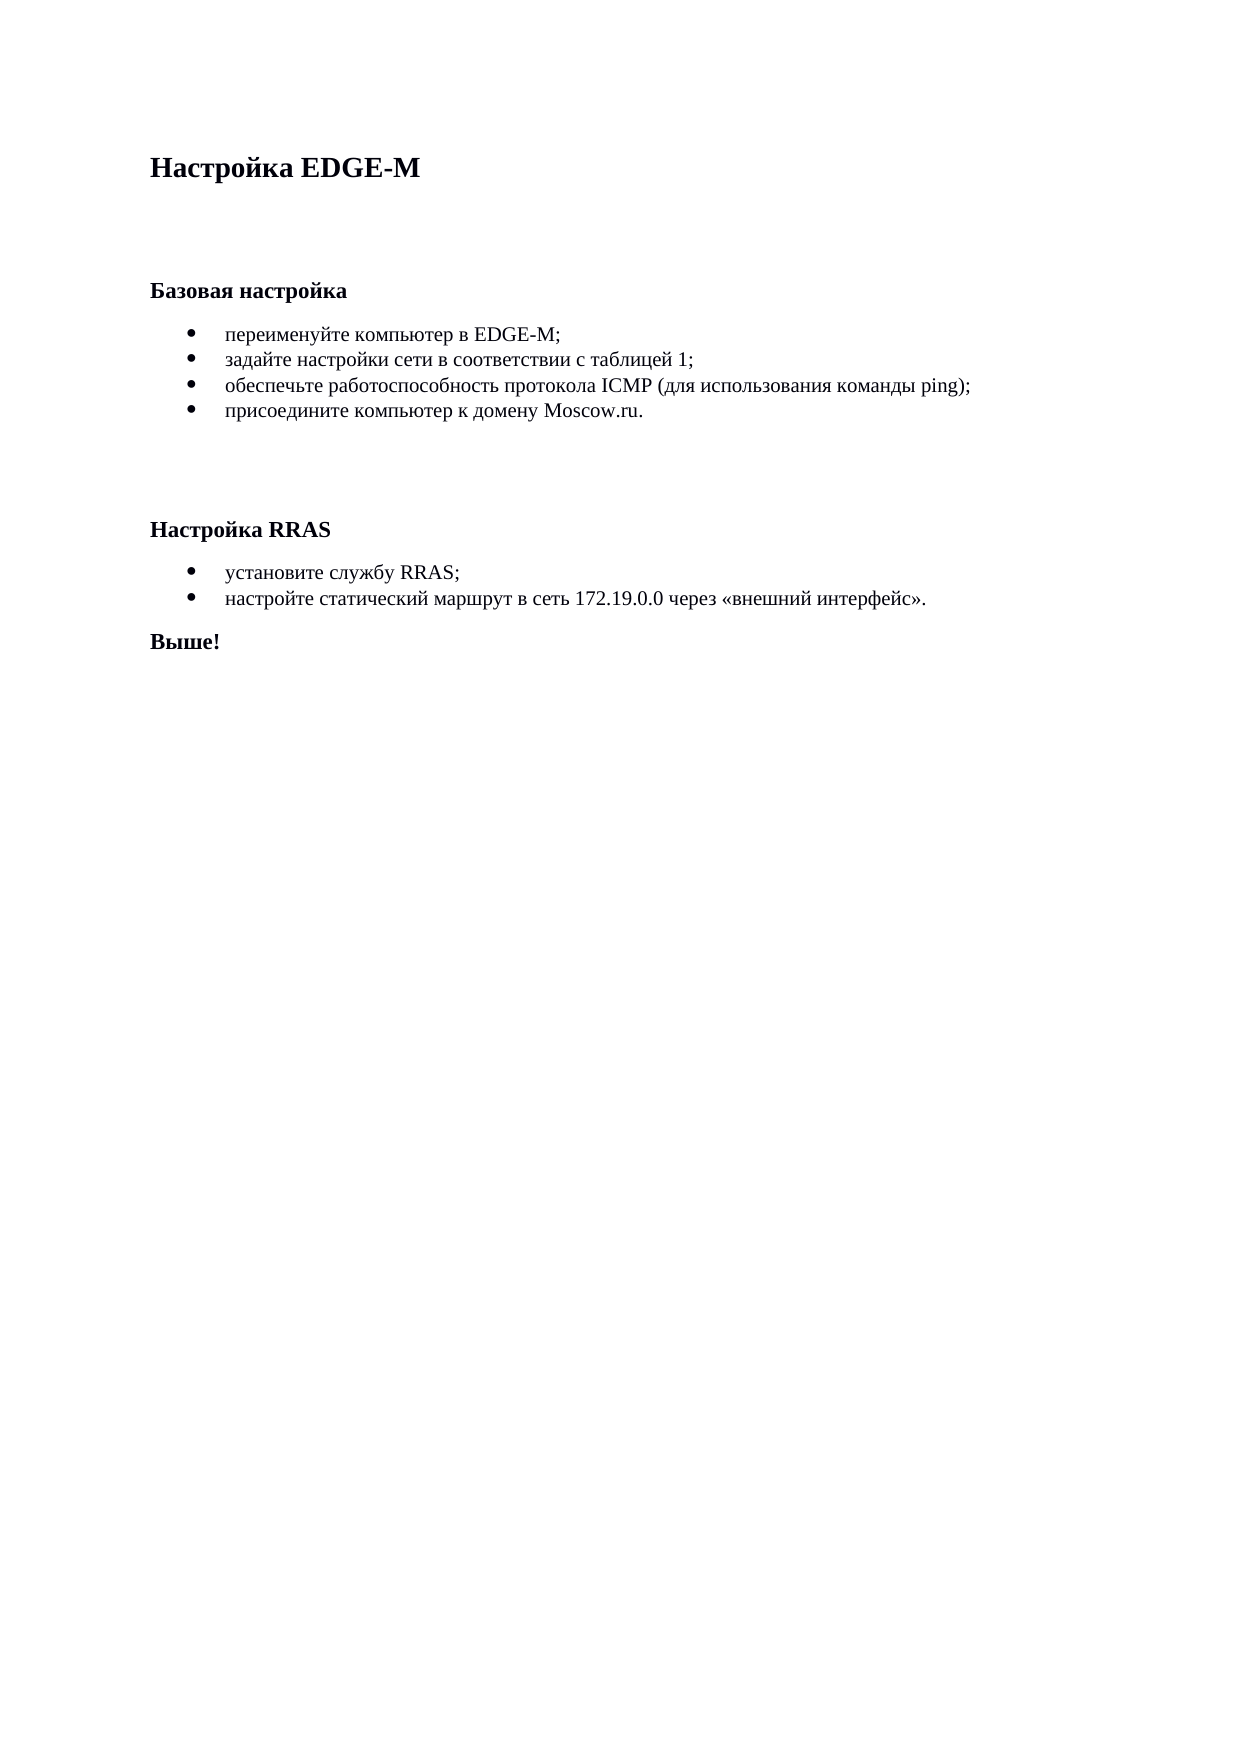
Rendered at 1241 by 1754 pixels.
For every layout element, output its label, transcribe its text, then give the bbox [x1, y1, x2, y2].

text Базовая настройка [150, 277, 1090, 304]
list обеспечьте работоспособность протокола ICMP (для использования команды ping); [187, 373, 1090, 397]
text Настройка RRAS [150, 516, 1090, 542]
list переименуйте компьютер в EDGE-M; [187, 322, 1090, 346]
list установите службу RRAS; [187, 560, 1090, 584]
list настройте статический маршрут в сеть 172.19.0.0 через «внешний интерфейс». [187, 586, 1090, 610]
text Настройка EDGE-M [150, 150, 1090, 183]
list задайте настройки сети в соответствии с таблицей 1; [187, 347, 1090, 371]
list присоедините компьютер к домену Moscow.ru. [187, 398, 1090, 422]
text Выше! [150, 628, 1090, 654]
